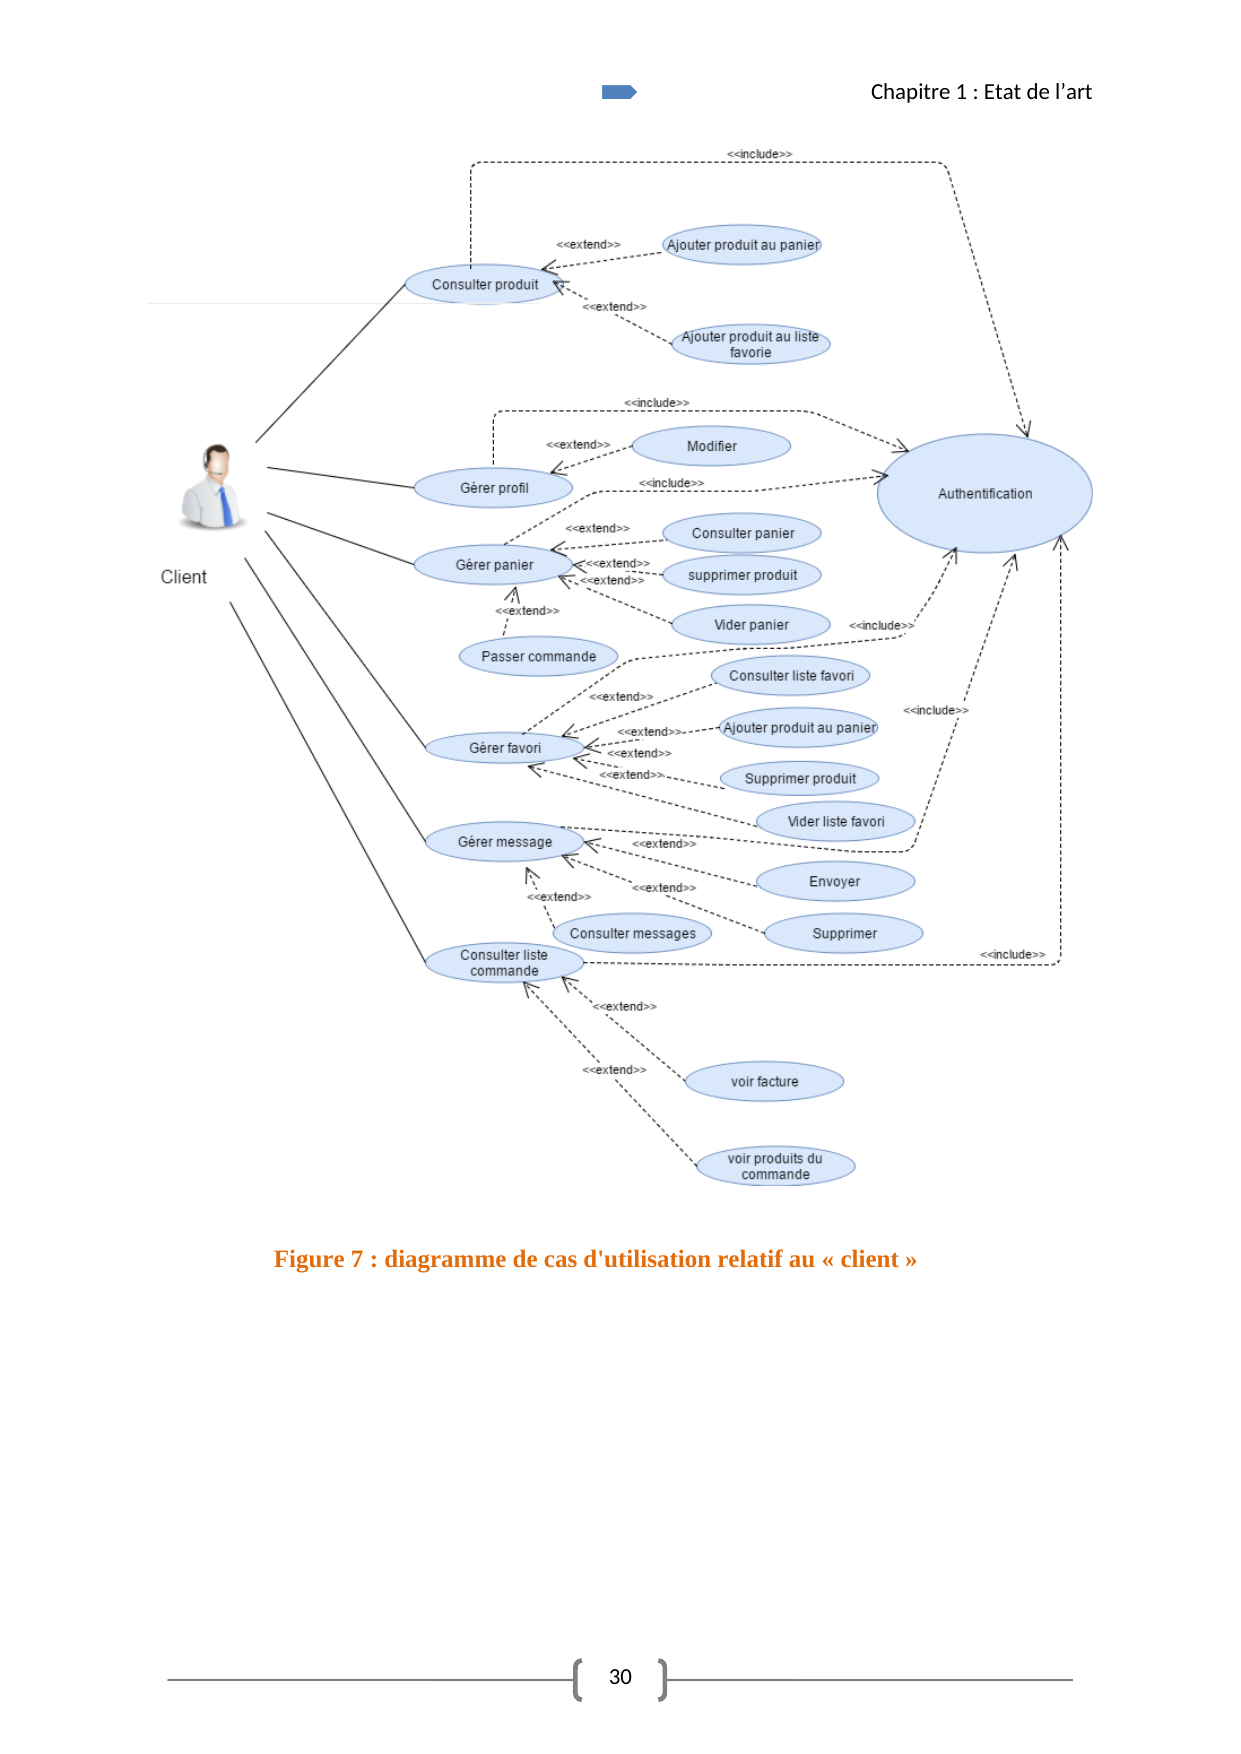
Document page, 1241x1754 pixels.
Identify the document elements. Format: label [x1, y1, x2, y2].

picture [147, 147, 1093, 1186]
